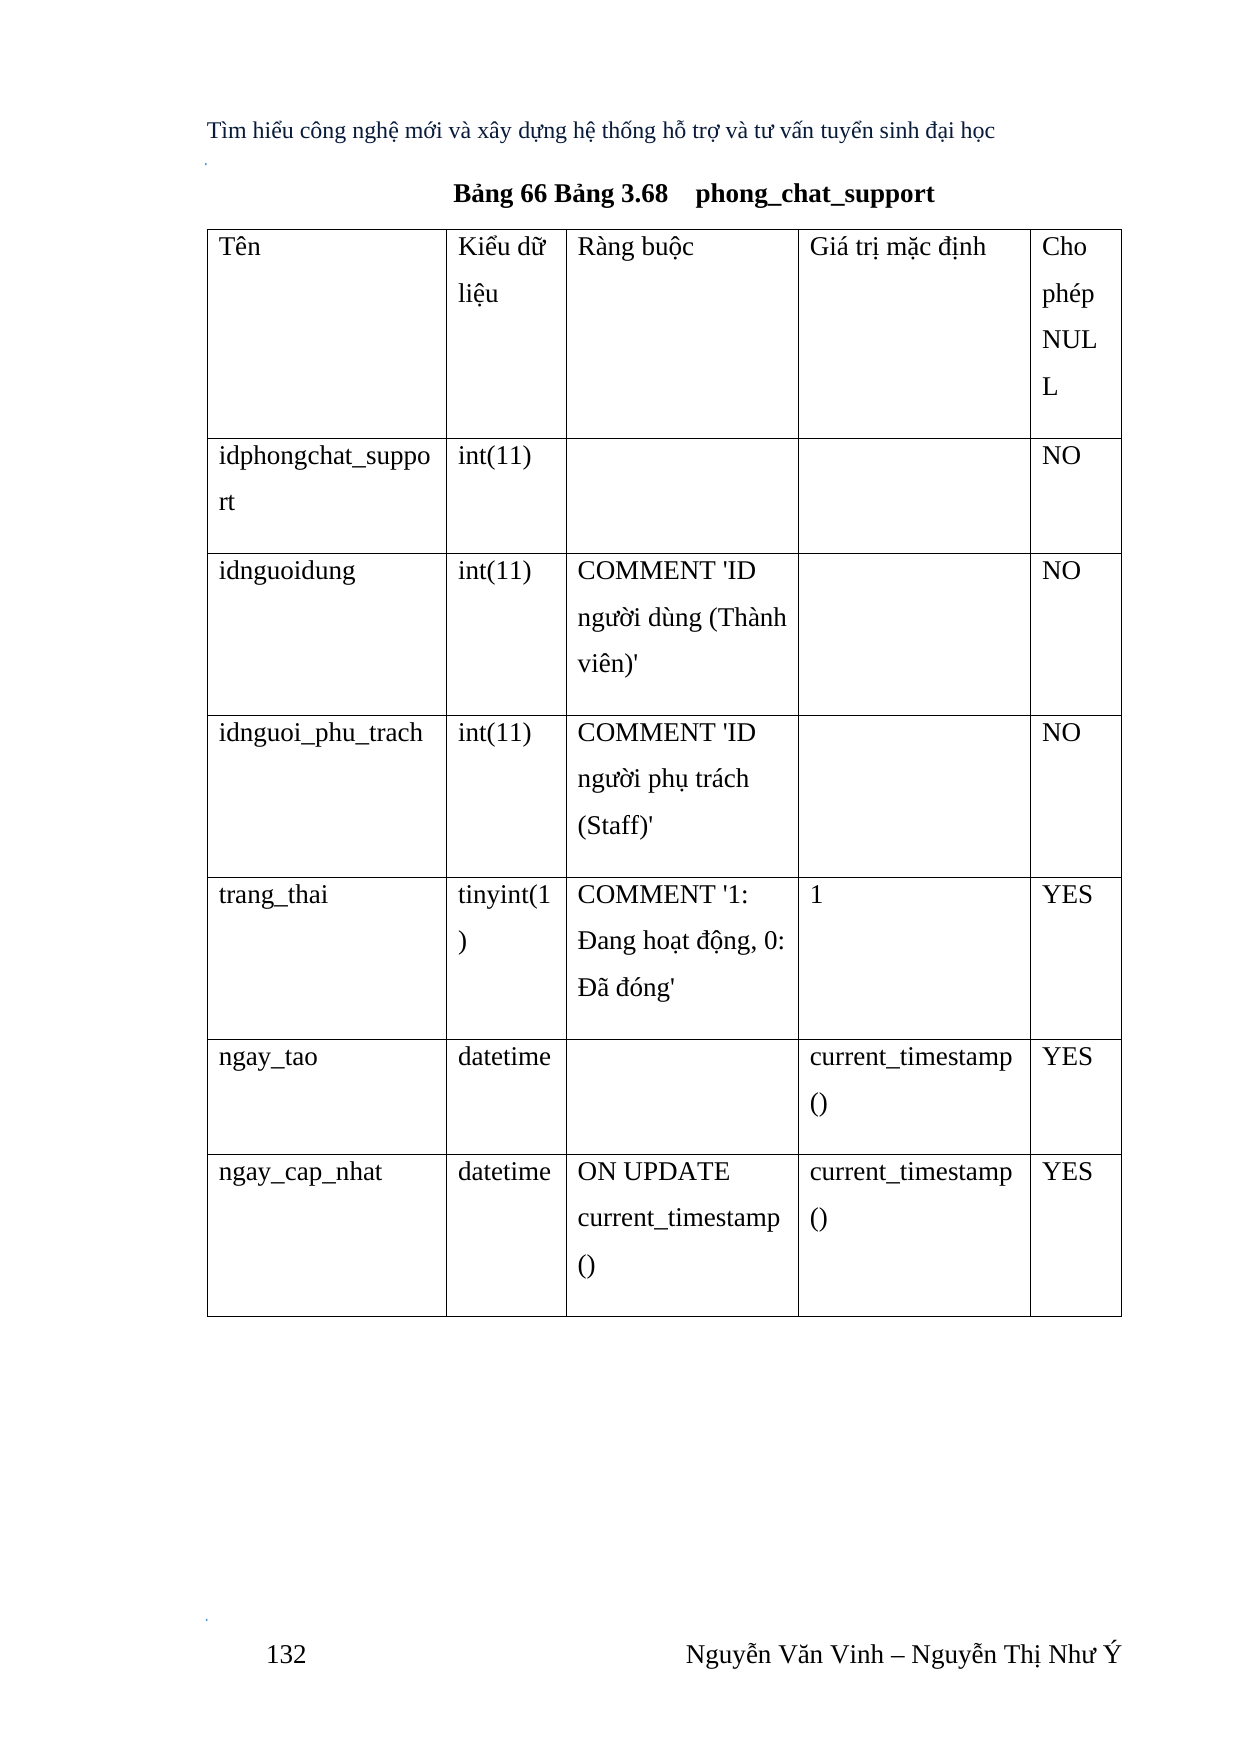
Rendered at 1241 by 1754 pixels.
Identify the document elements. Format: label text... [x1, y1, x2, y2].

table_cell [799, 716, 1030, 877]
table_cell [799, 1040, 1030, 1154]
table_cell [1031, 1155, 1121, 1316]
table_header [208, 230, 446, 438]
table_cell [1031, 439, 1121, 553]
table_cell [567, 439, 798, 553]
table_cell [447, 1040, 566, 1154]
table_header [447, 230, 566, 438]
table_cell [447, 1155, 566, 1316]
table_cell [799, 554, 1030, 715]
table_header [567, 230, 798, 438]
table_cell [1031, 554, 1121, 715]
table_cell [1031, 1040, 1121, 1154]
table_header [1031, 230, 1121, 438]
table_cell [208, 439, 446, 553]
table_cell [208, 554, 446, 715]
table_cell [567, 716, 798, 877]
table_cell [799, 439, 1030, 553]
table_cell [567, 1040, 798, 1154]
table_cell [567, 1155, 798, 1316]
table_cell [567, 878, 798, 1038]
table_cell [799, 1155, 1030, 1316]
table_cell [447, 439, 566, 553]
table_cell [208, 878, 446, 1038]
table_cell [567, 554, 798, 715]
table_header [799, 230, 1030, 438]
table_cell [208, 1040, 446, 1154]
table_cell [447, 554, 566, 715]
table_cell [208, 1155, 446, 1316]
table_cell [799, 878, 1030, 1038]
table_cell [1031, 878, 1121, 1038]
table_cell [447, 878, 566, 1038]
text Bảng 67 Bảng 3.68 phong_chat_support [207, 177, 1122, 208]
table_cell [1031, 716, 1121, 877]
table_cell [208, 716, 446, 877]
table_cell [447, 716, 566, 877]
